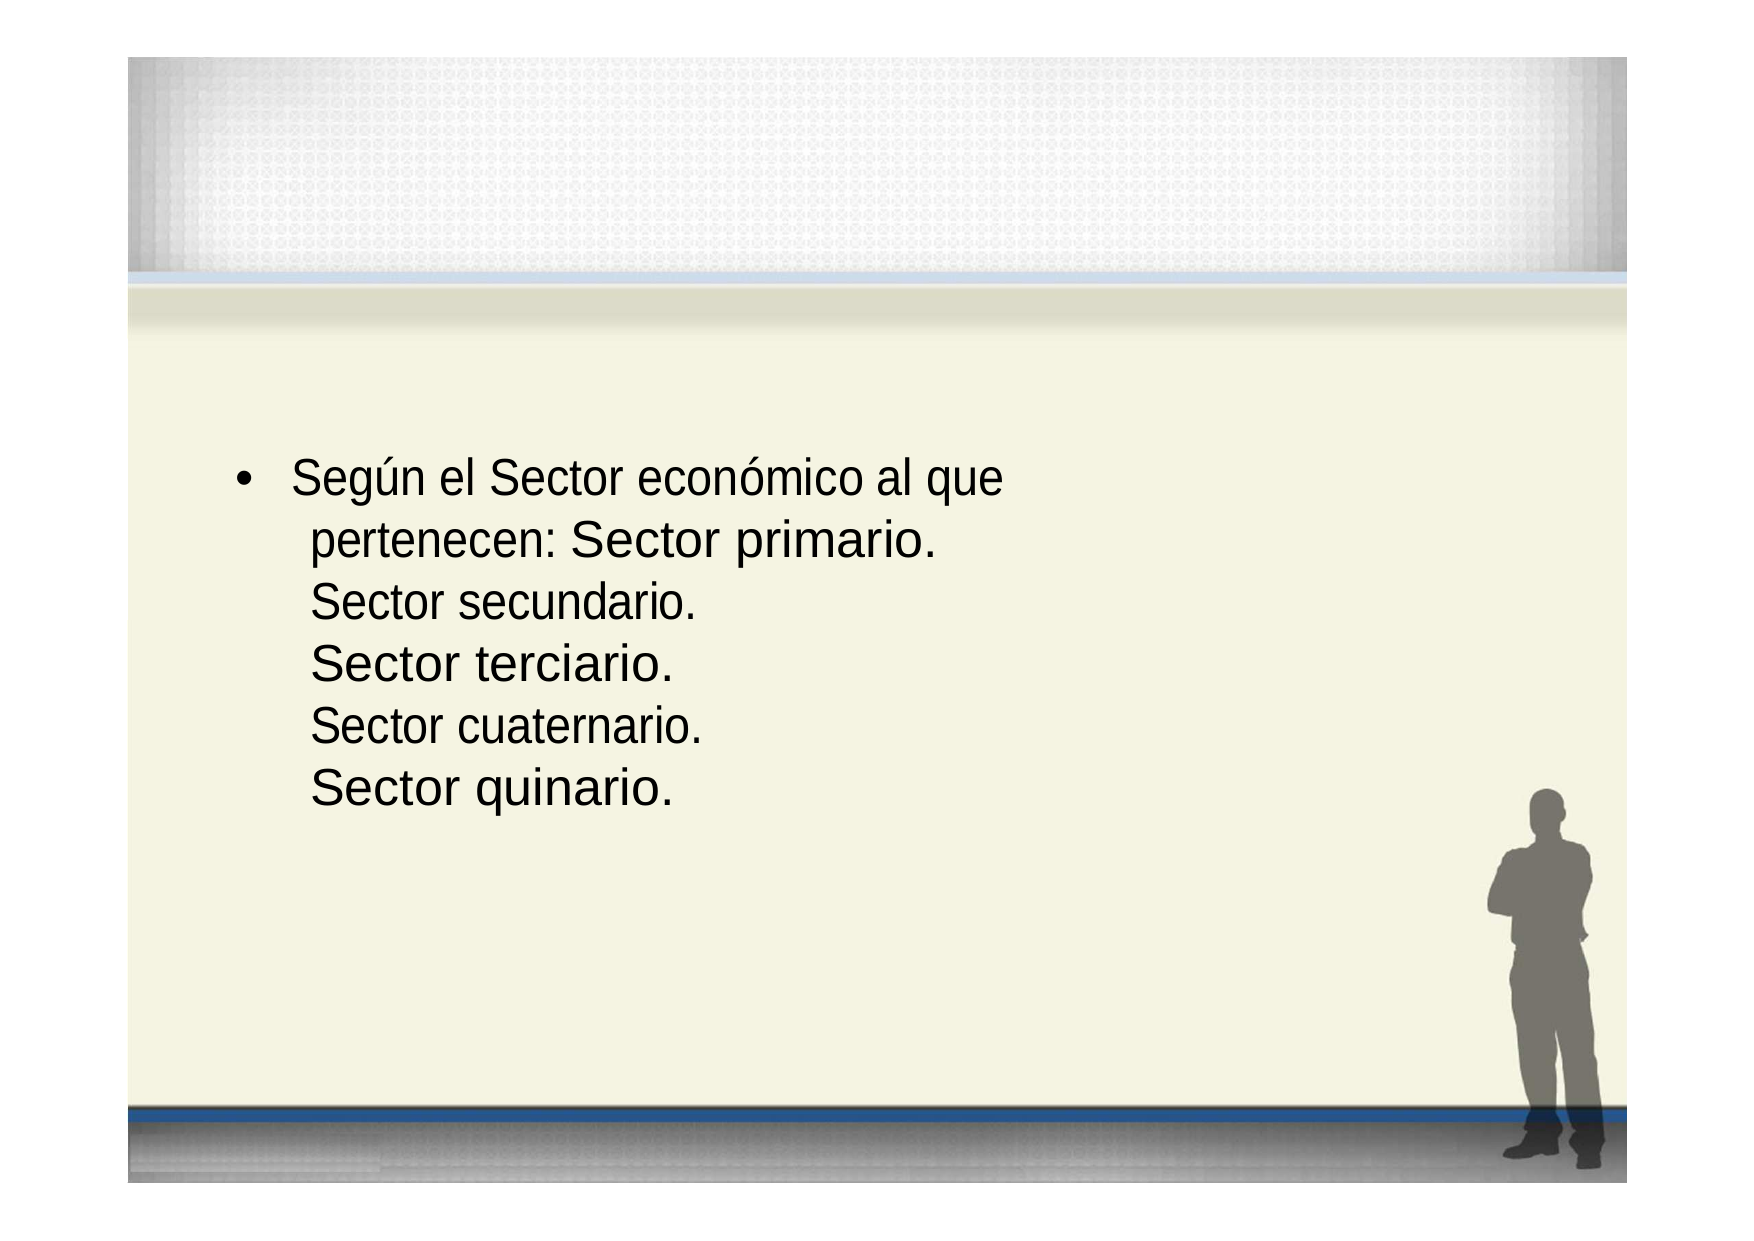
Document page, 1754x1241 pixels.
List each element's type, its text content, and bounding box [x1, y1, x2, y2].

list Según el Sector económico al que pertenecen: Sector primario. [235, 447, 1262, 568]
text Sector cuaternario. Sector quinario. [310, 694, 825, 816]
text Sector secundario. Sector terciario. [310, 571, 699, 692]
picture [127, 57, 1627, 1183]
